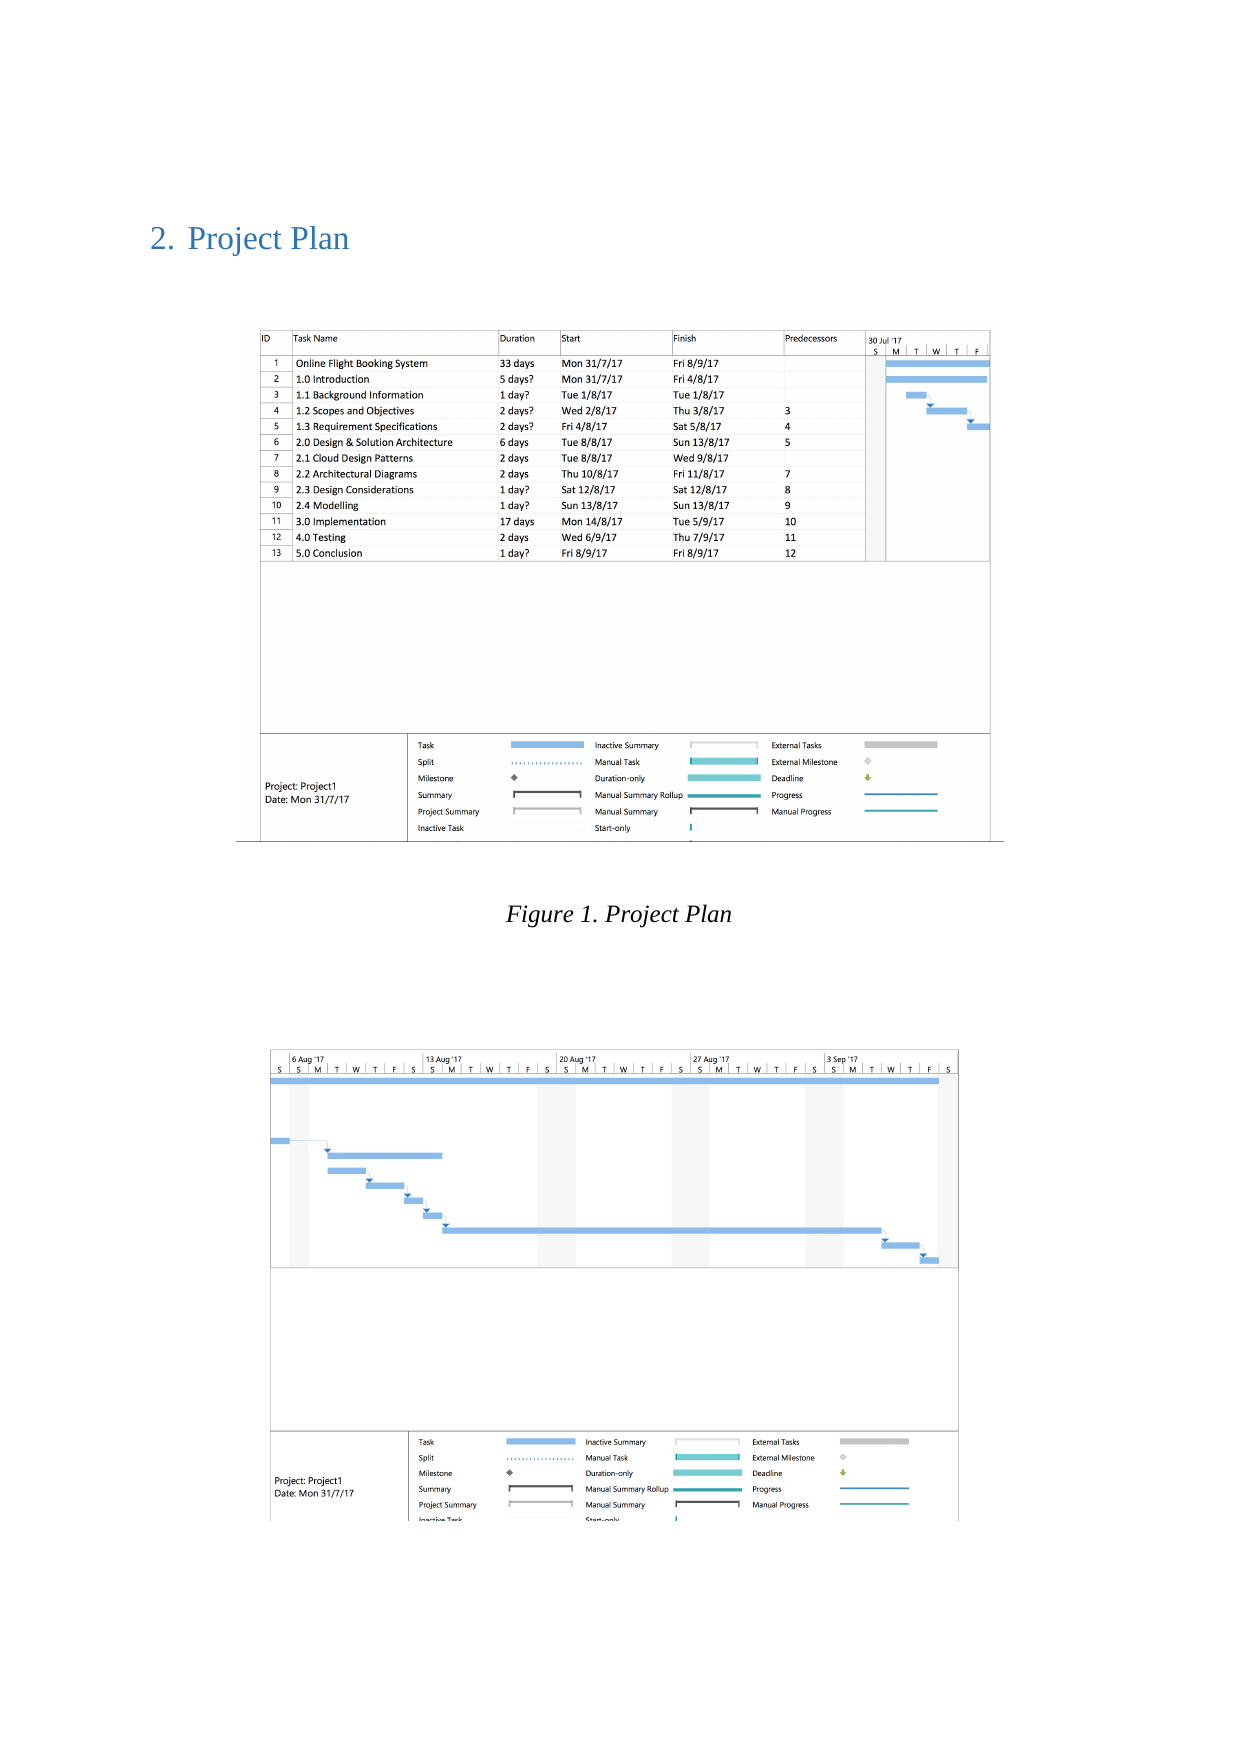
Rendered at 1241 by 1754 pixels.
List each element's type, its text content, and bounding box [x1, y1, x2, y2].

subtitle Project Plan [150, 218, 1090, 256]
picture [236, 318, 1004, 842]
picture [252, 1028, 988, 1521]
text Figure 1. Project Plan [150, 899, 1090, 928]
